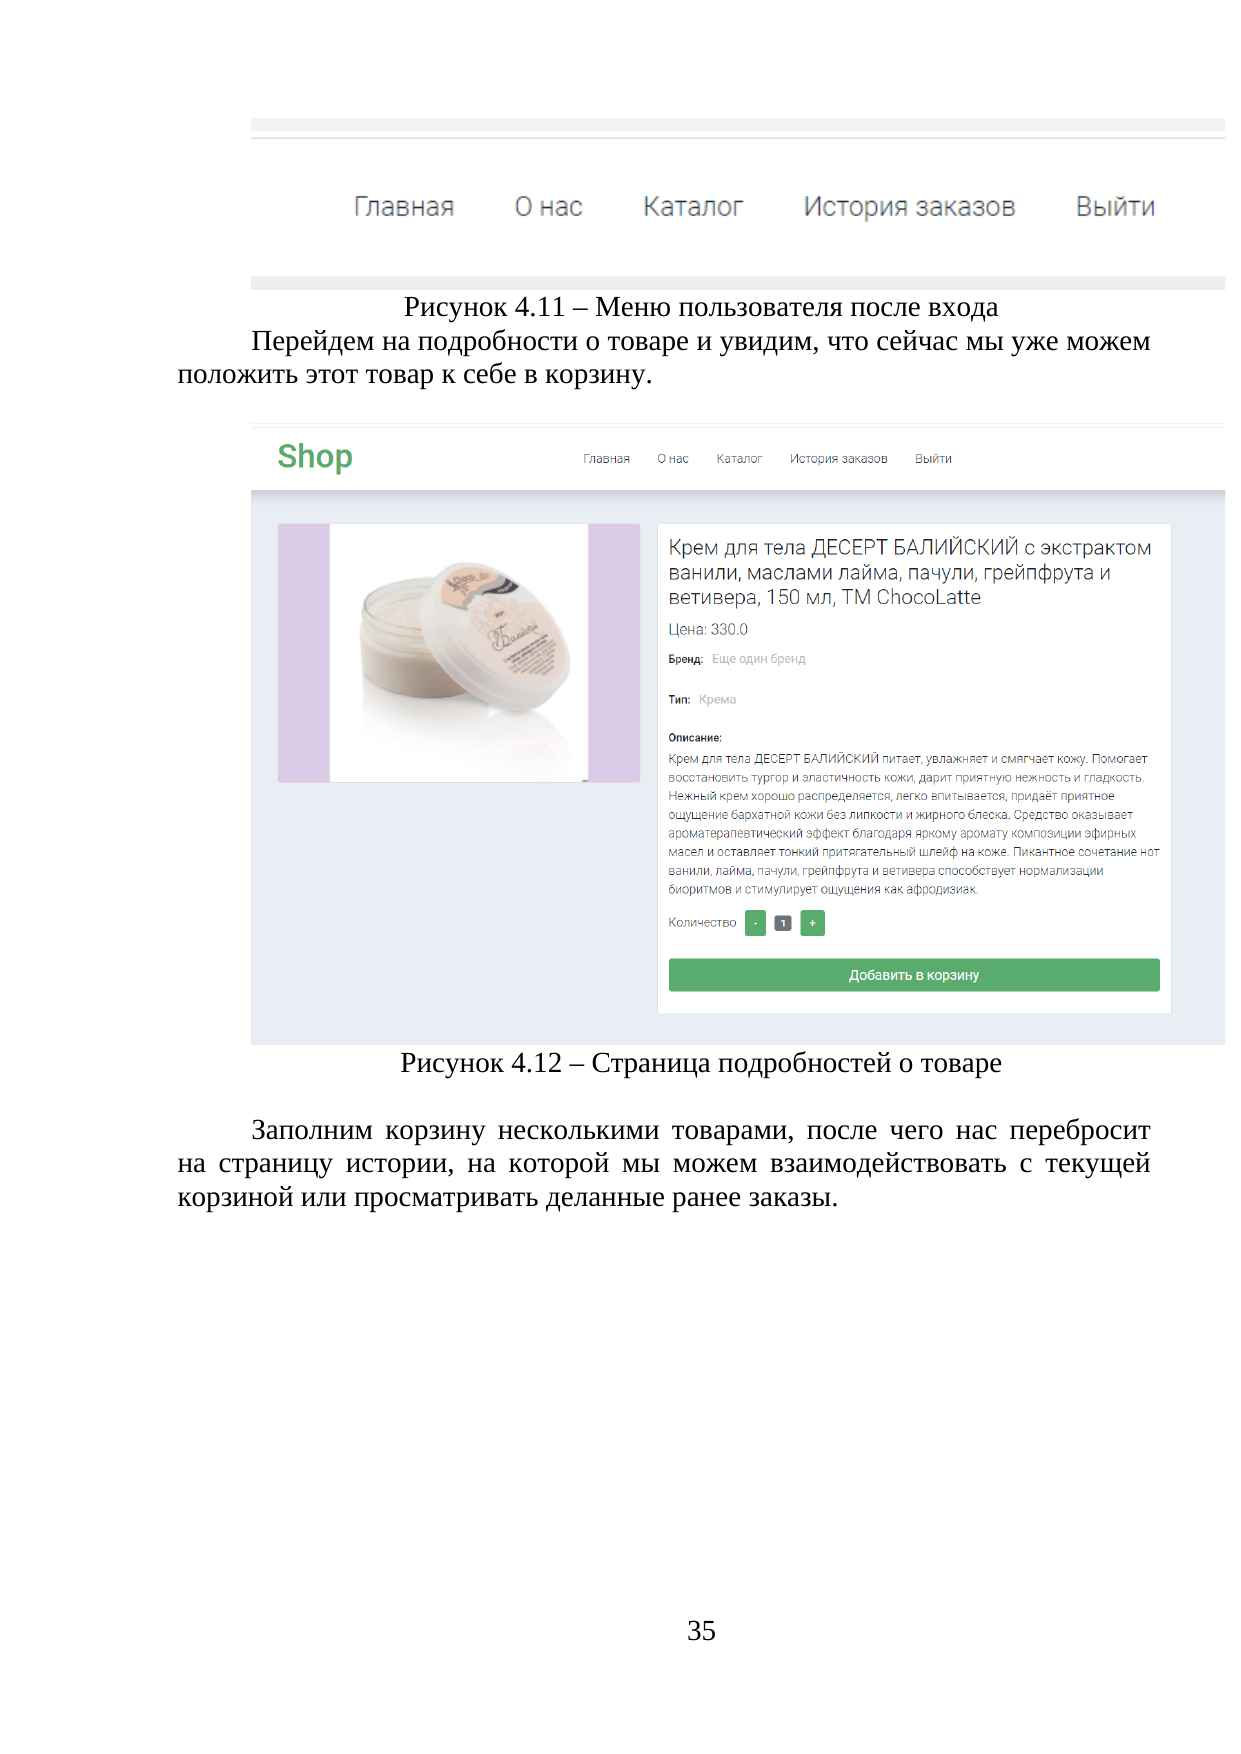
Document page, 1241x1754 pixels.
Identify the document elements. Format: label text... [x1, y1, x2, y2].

picture [251, 118, 1226, 290]
picture [251, 423, 1226, 1045]
text Заполним корзину несколькими товарами, после чего нас перебросит на страницу истории, на которой мы можем взаимодействовать с текущей корзиной или просматривать деланные ранее заказы. [177, 1112, 1152, 1212]
text Рисунок 4.12 – Страница подробностей о товаре [177, 1045, 1152, 1078]
text Рисунок 4.11 – Меню пользователя после входа [177, 289, 1152, 323]
text Перейдем на подробности о товаре и увидим, что сейчас мы уже можем положить этот товар к себе в корзину. [177, 323, 1152, 390]
